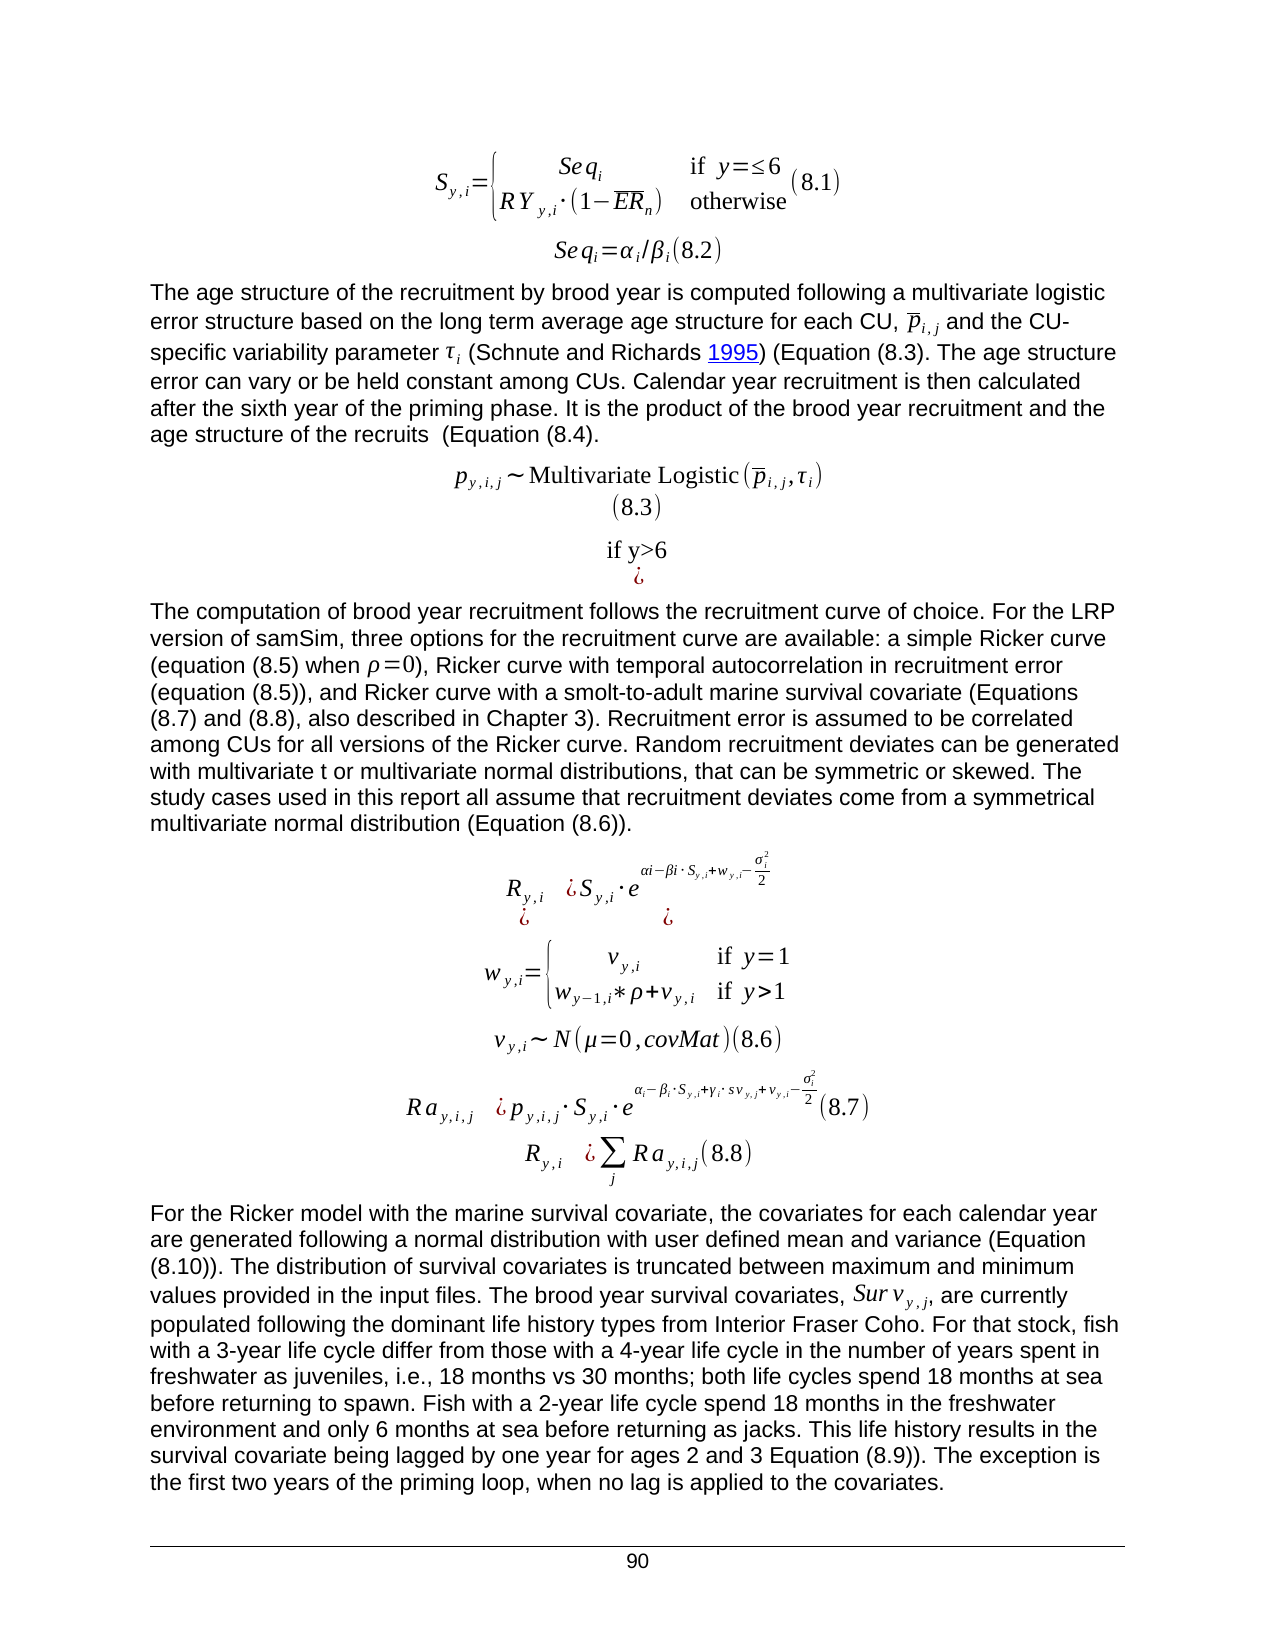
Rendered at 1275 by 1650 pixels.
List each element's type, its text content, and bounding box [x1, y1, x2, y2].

text For the Ricker model with the marine survival covariate, the covariates for each calendar year are generated following a normal distribution with user defined mean and variance (Equation (8.10)). The distribution of survival covariates is truncated between maximum and minimum values provided in the input files. The brood year survival covariates, , are currently populated following the dominant life history types from Interior Fraser Coho. For that stock, fish with a 3-year life cycle differ from those with a 4-year life cycle in the number of years spent in freshwater as juveniles, i.e., 18 months vs 30 months; both life cycles spend 18 months at sea before returning to spawn. Fish with a 2-year life cycle spend 18 months in the freshwater environment and only 6 months at sea before returning as jacks. This life history results in the survival covariate being lagged by one year for ages 2 and 3 Equation (8.9)). The exception is the first two years of the priming loop, when no lag is applied to the covariates. [150, 1200, 1125, 1495]
text The computation of brood year recruitment follows the recruitment curve of choice. For the LRP version of samSim, three options for the recruitment curve are available: a simple Ricker curve (equation (8.5) when ), Ricker curve with temporal autocorrelation in recruitment error (equation (8.5)), and Ricker curve with a smolt-to-adult marine survival covariate (Equations (8.7) and (8.8), also described in Chapter 3). Recruitment error is assumed to be correlated among CUs for all versions of the Ricker curve. Random recruitment deviates can be generated with multivariate t or multivariate normal distributions, that can be symmetric or skewed. The study cases used in this report all assume that recruitment deviates come from a symmetrical multivariate normal distribution (Equation (8.6)). [150, 598, 1125, 837]
text The age structure of the recruitment by brood year is computed following a multivariate logistic error structure based on the long term average age structure for each CU, and the CU-specific variability parameter (Schnute and Richards 1995) (Equation (8.3). The age structure error can vary or be held constant among CUs. Calendar year recruitment is then calculated after the sixth year of the priming phase. It is the product of the brood year recruitment and the age structure of the recruits (Equation (8.4). [150, 279, 1125, 447]
